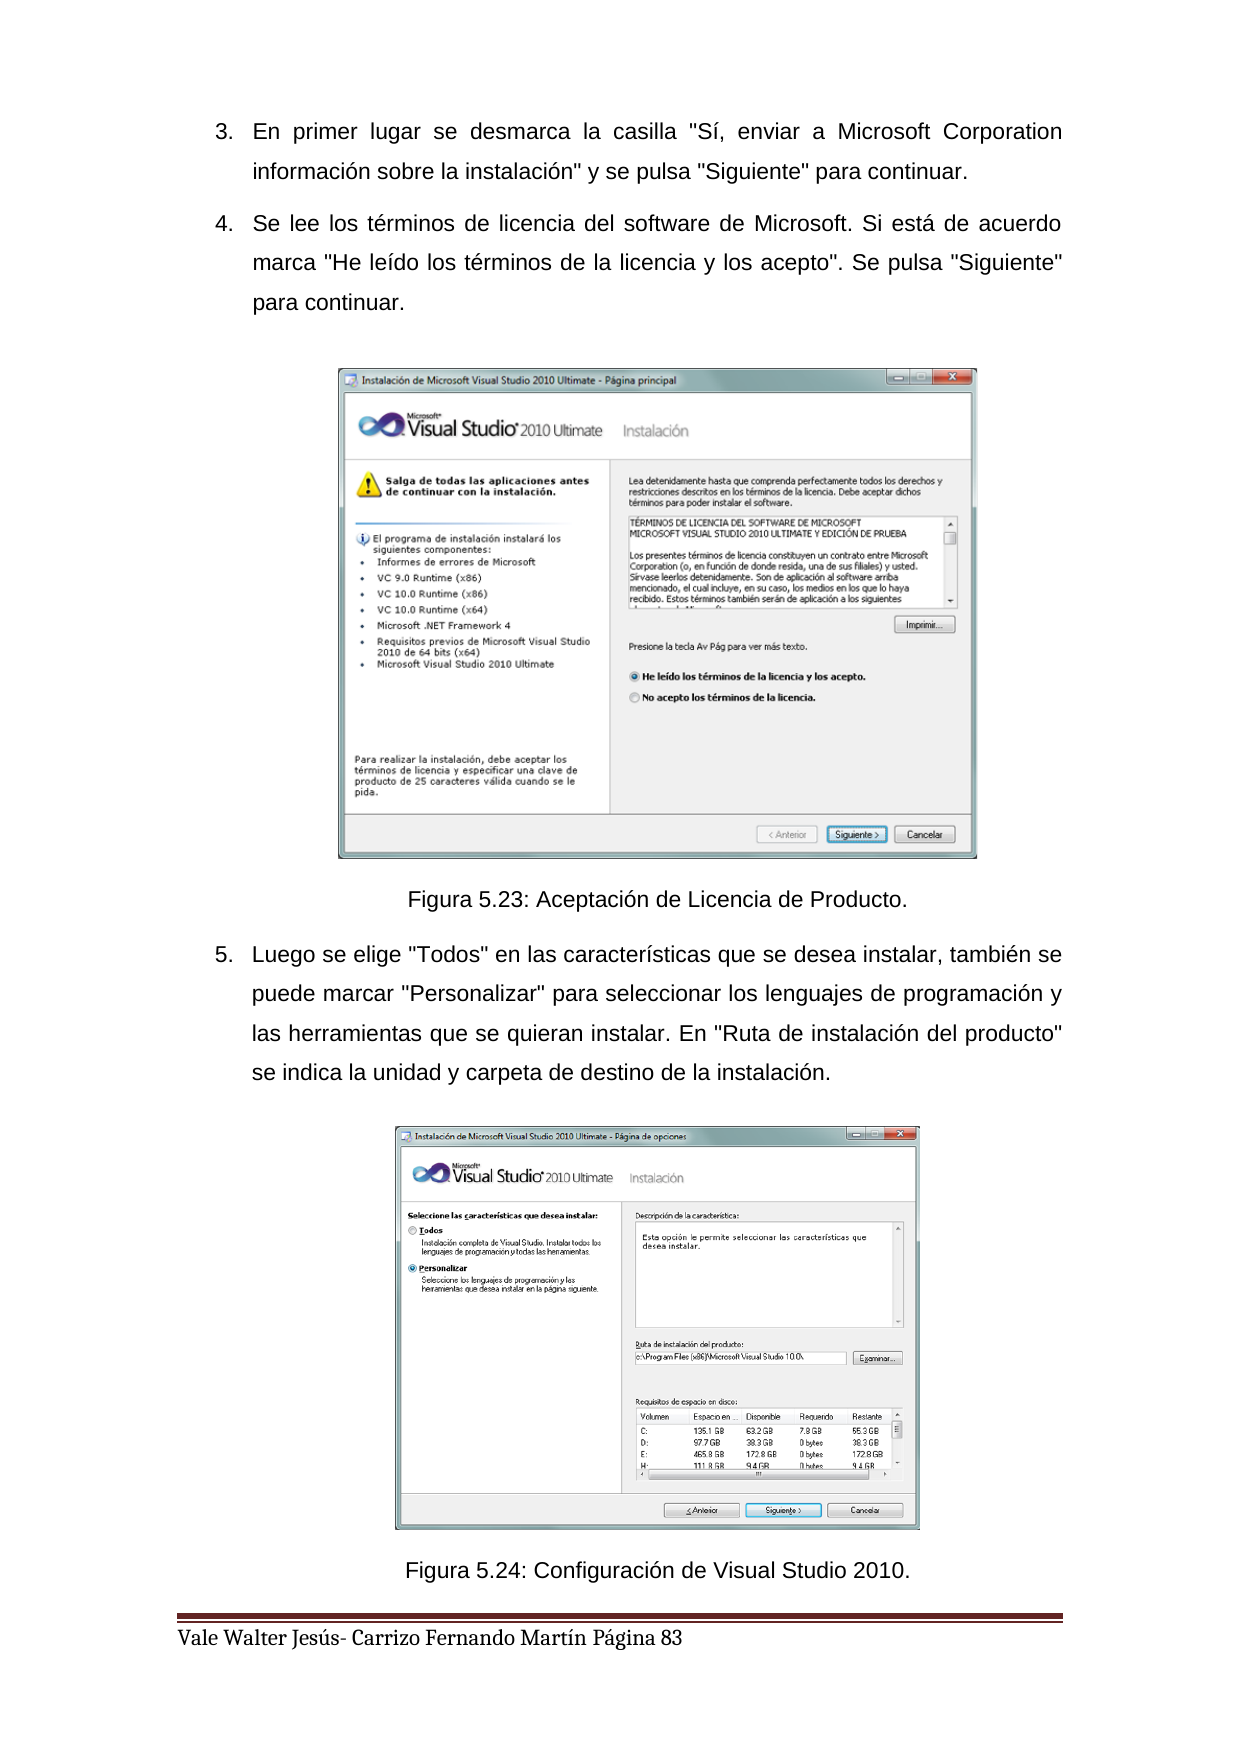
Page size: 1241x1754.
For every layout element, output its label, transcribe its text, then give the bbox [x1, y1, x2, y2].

list Se lee los términos de licencia del software de Microsoft. Si está de acuerdo marca "He leído los términos de la licencia y los acepto". Se pulsa "Siguiente" para continuar. [215, 209, 1063, 315]
text Figura 5.24: Configuración de Visual Studio 2010. [252, 1557, 1063, 1583]
text Figura 5.23: Aceptación de Licencia de Producto. [252, 886, 1063, 913]
list En primer lugar se desmarca la casilla "Sí, enviar a Microsoft Corporation información sobre la instalación" y se pulsa "Siguiente" para continuar. [215, 118, 1063, 184]
picture [395, 1126, 920, 1530]
picture [338, 368, 978, 859]
list Luego se elige "Todos" en las características que se desea instalar, también se puede marcar "Personalizar" para seleccionar los lenguajes de programación y las herramientas que se quieran instalar. En "Ruta de instalación del producto" se indica la unidad y carpeta de destino de la instalación. [214, 941, 1063, 1086]
